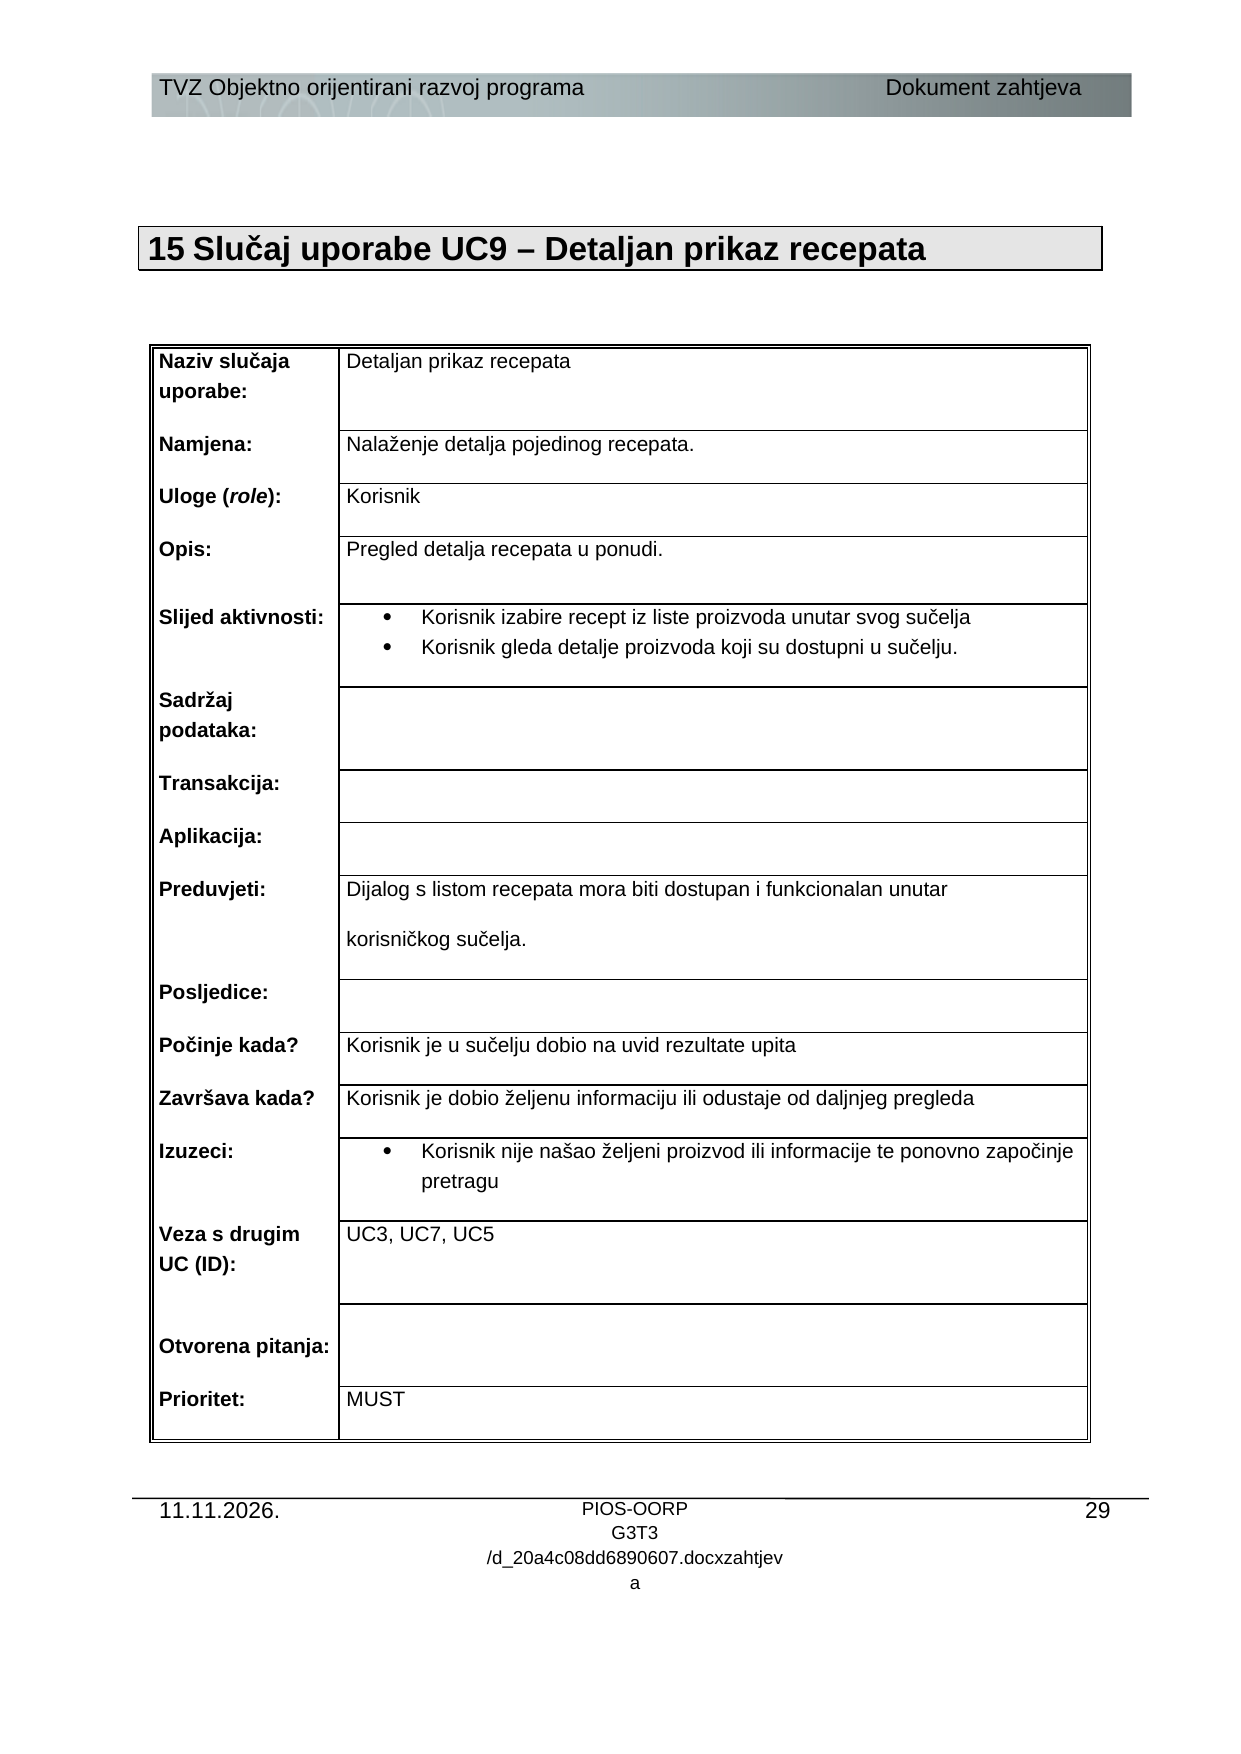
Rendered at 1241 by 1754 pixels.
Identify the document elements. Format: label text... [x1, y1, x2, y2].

table_cell Slijed aktivnosti: [154, 603, 338, 686]
table_cell Preduvjeti: [154, 875, 338, 978]
table_cell Otvorena pitanja: [154, 1303, 338, 1386]
table_cell [340, 688, 1087, 769]
table_cell Korisnik izabire recept iz liste proizvoda unutar svog sučelja Korisnik gleda detalje proizvoda koji su dostupni u sučelju. [340, 605, 1087, 686]
table_cell Korisnik je u sučelju dobio na uvid rezultate upita [340, 1033, 1087, 1084]
table_cell Korisnik nije našao željeni proizvod ili informacije te ponovno započinje pretragu [340, 1139, 1087, 1220]
subtitle Slučaj uporabe UC9 – Detaljan prikaz recepata [139, 227, 1101, 269]
picture [151, 73, 1132, 117]
table_cell Transakcija: [154, 769, 338, 822]
table_cell Korisnik je dobio željenu informaciju ili odustaje od daljnjeg pregleda [340, 1086, 1087, 1137]
table_cell Uloge (role): [154, 483, 338, 536]
table_cell Počinje kada? [154, 1031, 338, 1084]
table_header Detaljan prikaz recepata [340, 349, 1087, 430]
table_cell Pregled detalja recepata u ponudi. [340, 537, 1087, 603]
table_cell [340, 1305, 1087, 1386]
table_header Naziv slučaja uporabe: [154, 349, 338, 430]
table_cell UC3, UC7, UC5 [340, 1222, 1087, 1303]
table_cell Posljedice: [154, 979, 338, 1031]
table_cell Veza s drugim UC (ID): [154, 1220, 338, 1303]
table_cell Prioritet: [154, 1386, 338, 1439]
table_cell Opis: [154, 536, 338, 603]
table_cell Korisnik [340, 484, 1087, 536]
table_cell Namjena: [154, 430, 338, 483]
table_cell Izuzeci: [154, 1137, 338, 1220]
table_cell Sadržaj podataka: [154, 686, 338, 769]
table_cell Aplikacija: [154, 822, 338, 875]
table_cell Nalaženje detalja pojedinog recepata. [340, 431, 1087, 483]
table_cell [340, 980, 1087, 1031]
table_cell MUST [340, 1387, 1087, 1439]
table_cell [340, 771, 1087, 822]
table_cell Dijalog s listom recepata mora biti dostupan i funkcionalan unutar korisničkog sučelja. [340, 876, 1087, 978]
table_cell Završava kada? [154, 1084, 338, 1137]
table_cell [340, 823, 1087, 875]
